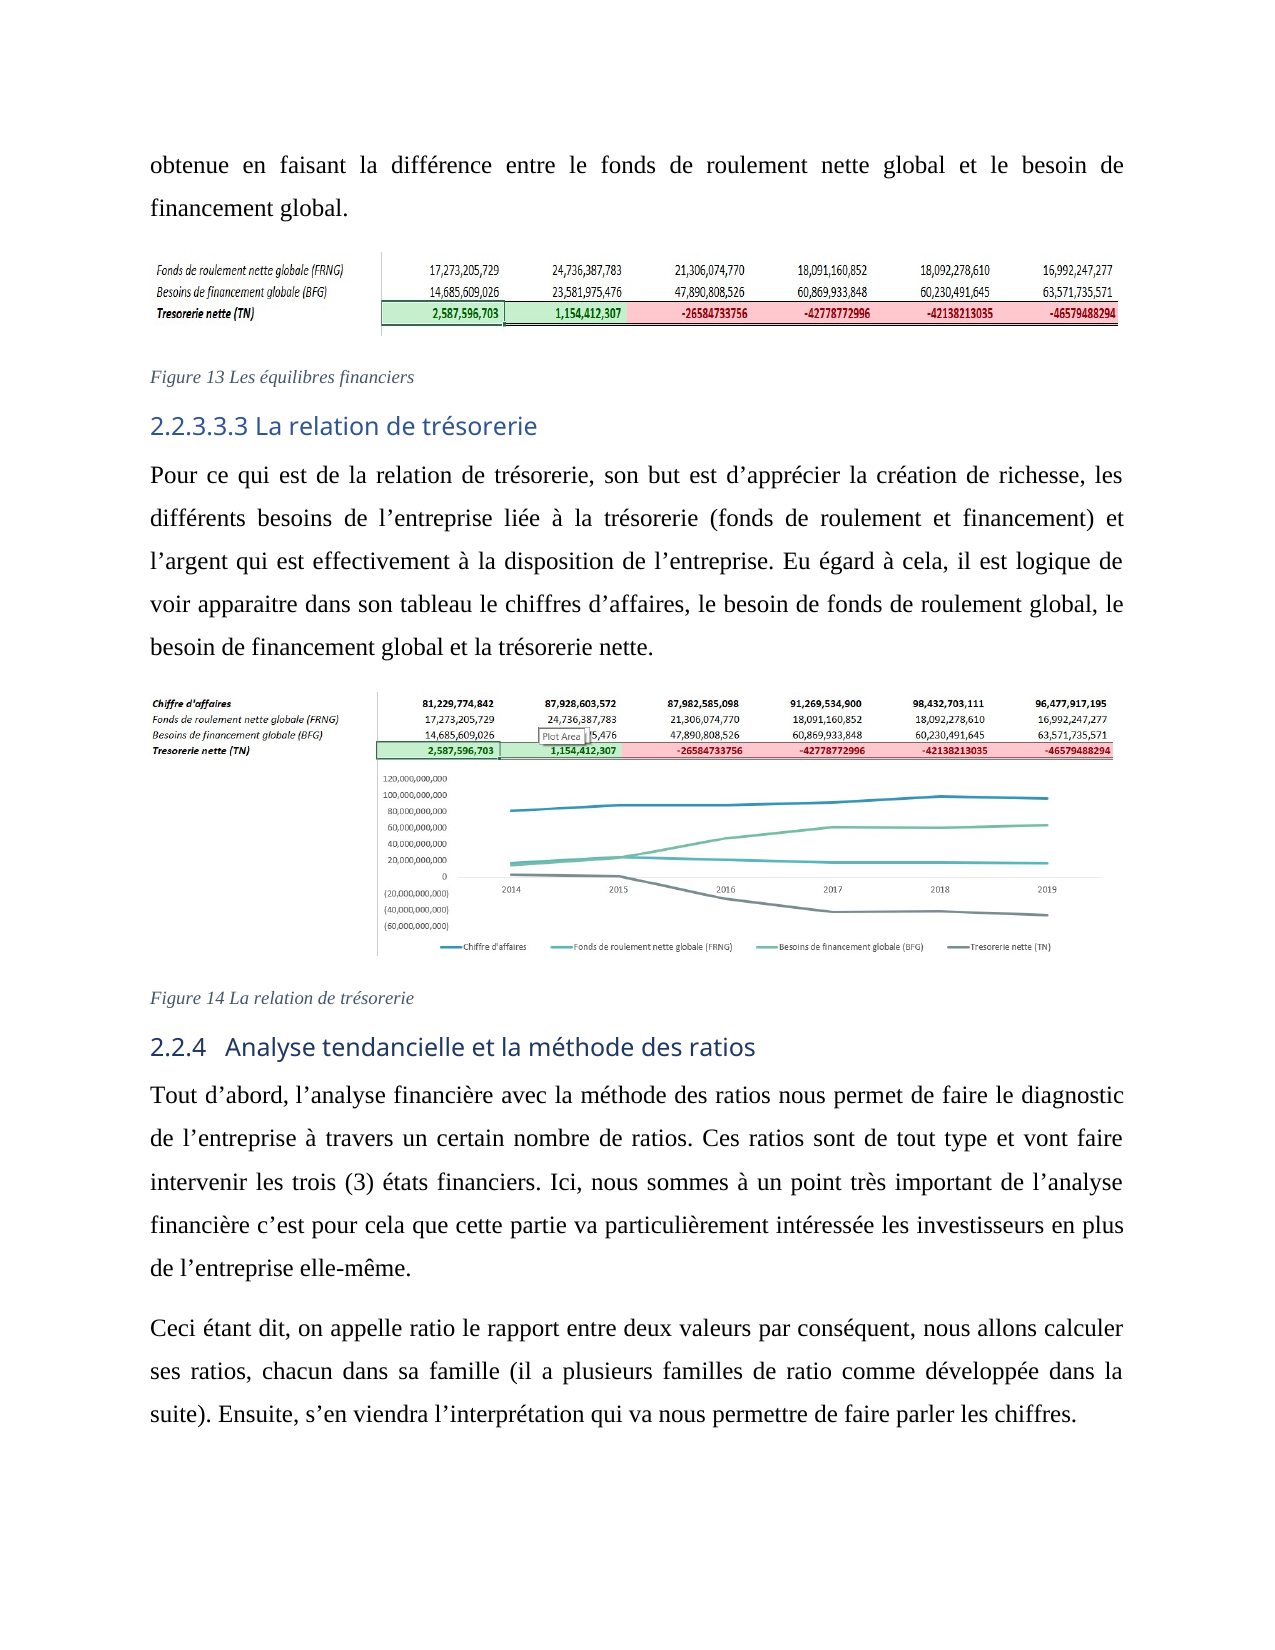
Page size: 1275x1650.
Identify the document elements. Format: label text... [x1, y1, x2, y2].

text Figure Les équilibres financiers [150, 366, 1125, 388]
text Figure 14 La relation de trésorerie [150, 987, 1125, 1008]
text Pour ce qui est de la relation de trésorerie, son but est d’apprécier la création de richesse, les différents besoins de l’entreprise liée à la trésorerie (fonds de roulement et financement) et l’argent qui est effectivement à la disposition de l’entreprise. Eu égard à cela, il est logique de voir apparaitre dans son tableau le chiffres d’affaires, le besoin de fonds de roulement global, le besoin de financement global et la trésorerie nette. [150, 460, 1125, 661]
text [150, 150, 1125, 222]
text Ceci étant dit, on appelle ratio le rapport entre deux valeurs par conséquent, nous allons calculer ses ratios, chacun dans sa famille (il a plusieurs familles de ratio comme développée dans la suite). Ensuite, s’en viendra l’interprétation qui va nous permettre de faire parler les chiffres. [150, 1313, 1125, 1428]
subtitle La relation de trésorerie [150, 409, 1125, 443]
text Tout d’abord, l’analyse financière avec la méthode des ratios nous permet de faire le diagnostic de l’entreprise à travers un certain nombre de ratios. Ces ratios sont de tout type et vont faire intervenir les trois (3) états financiers. Ici, nous sommes à un point très important de l’analyse financière c’est pour cela que cette partie va particulièrement intéressée les investisseurs en plus de l’entreprise elle-même. [150, 1080, 1125, 1282]
subtitle Analyse tendancielle et la méthode des ratios [150, 1029, 1125, 1063]
picture [150, 252, 1121, 336]
picture [150, 692, 1117, 956]
